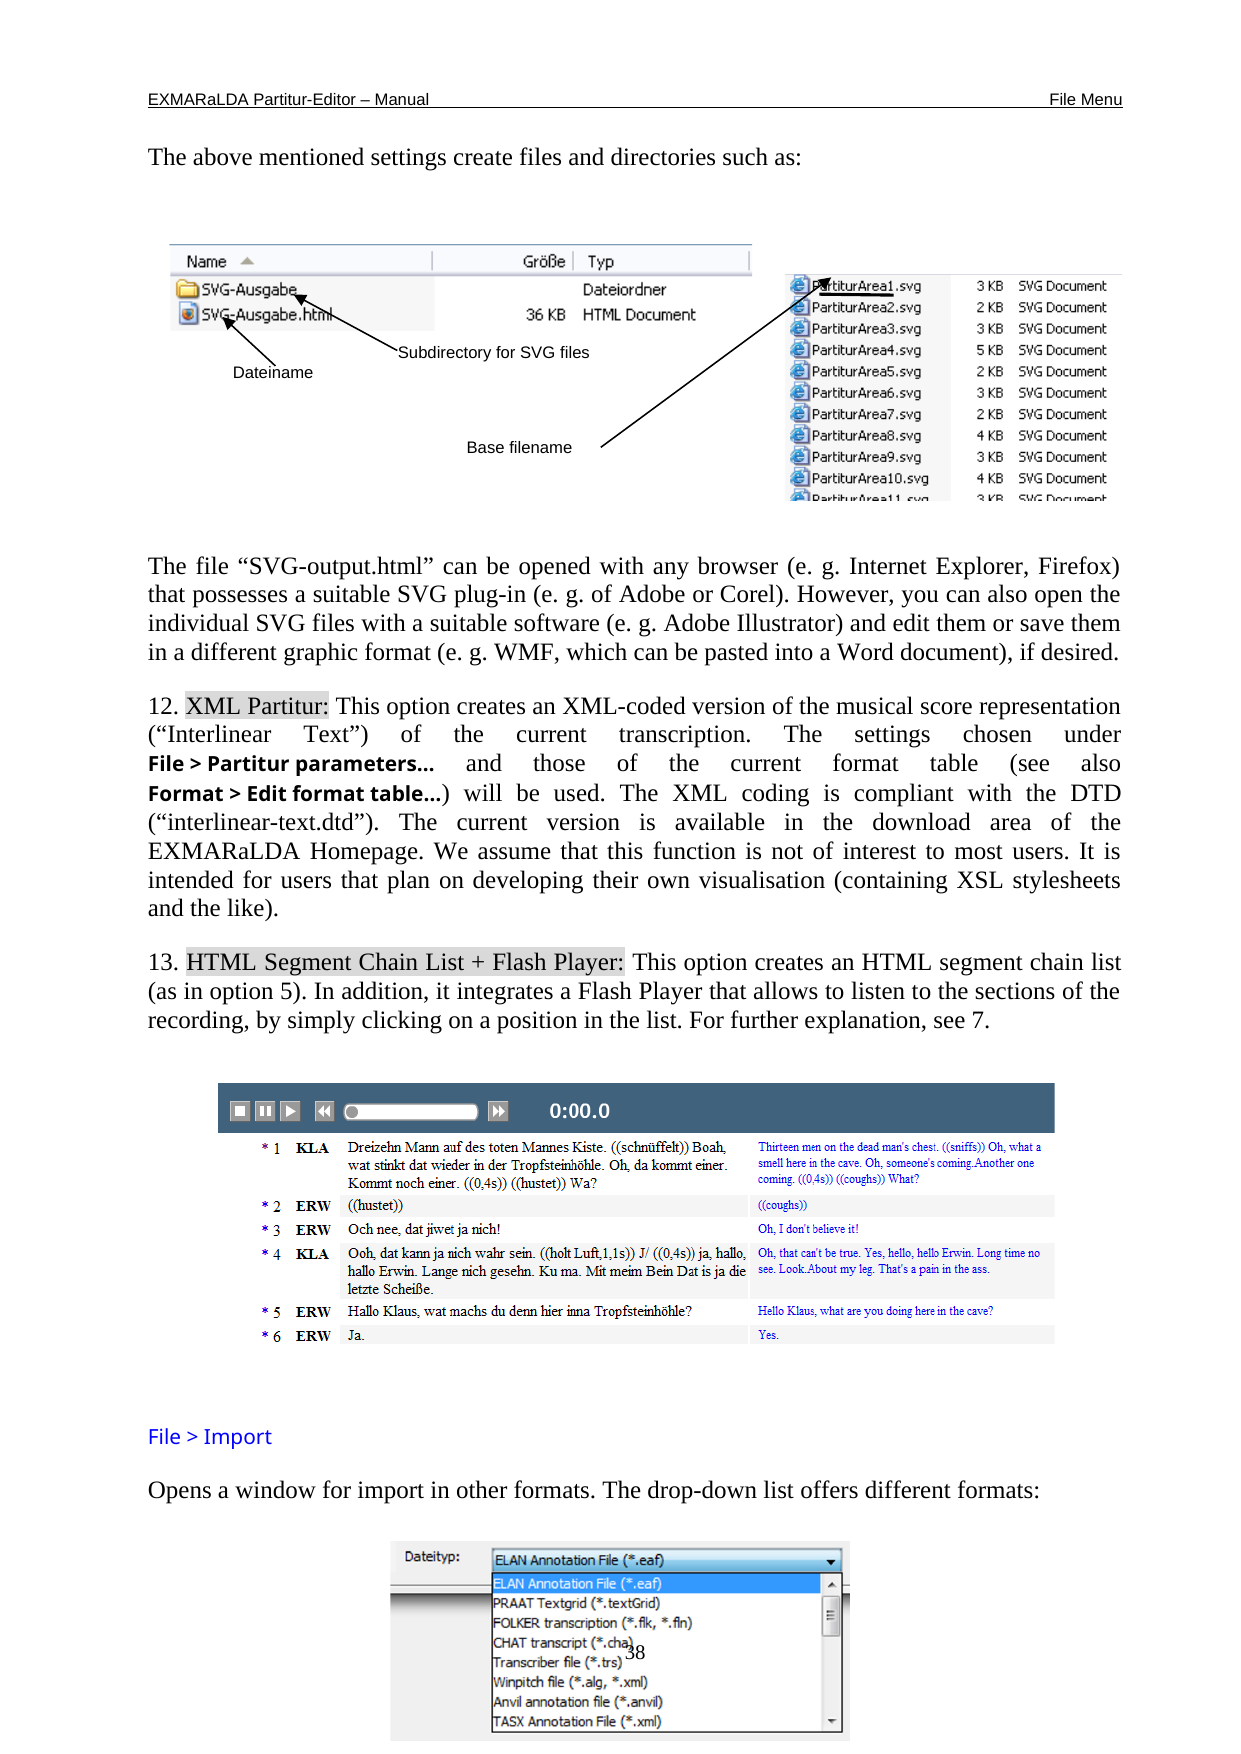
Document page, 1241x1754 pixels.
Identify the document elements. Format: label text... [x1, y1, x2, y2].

picture [211, 1074, 1055, 1344]
picture [785, 274, 1123, 501]
table_header [774, 196, 1122, 317]
table_header [774, 314, 1122, 526]
table_header [148, 196, 774, 526]
text 13. HTML Segment Chain List + Flash Player: This option creates an HTML segment chain list (as in option 5). In addition, it integrates a Flash Player that allows to listen to the sections of the recording, by simply clicking on a position in the list. For further explanation, see 7. [148, 947, 1122, 1033]
text The file “SVG-output.html” can be opened with any browser (e. g. Internet Explorer, Firefox) that possesses a suitable SVG plug-in (e. g. of Adobe or Corel). However, you can also open the individual SVG files with a suitable software (e. g. Adobe Illustrator) and edit them or save them in a different graphic format (e. g. WMF, which can be pasted into a Word document), if desired. [148, 551, 1122, 666]
text Opens a window for import in other formats. The drop-down list offers different formats: [148, 1475, 1122, 1504]
subtitle File > Import [148, 1422, 1122, 1450]
picture [169, 244, 753, 331]
text The above mentioned settings create files and directories such as: [148, 142, 1122, 171]
text 12. XML Partitur: This option creates an XML-coded version of the musical score representation (“Interlinear Text”) of the current transcription. The settings chosen under File > Partitur parameters… and those of the current format table (see also Format > Edit format table…) will be used. The XML coding is compliant with the DTD (“interlinear-text.dtd”). The current version is available in the download area of the EXMARaLDA Homepage. We assume that this function is not of interest to most users. It is intended for users that plan on developing their own visualisation (containing XSL stylesheets and the like). [148, 691, 1122, 922]
picture [390, 1541, 850, 1741]
